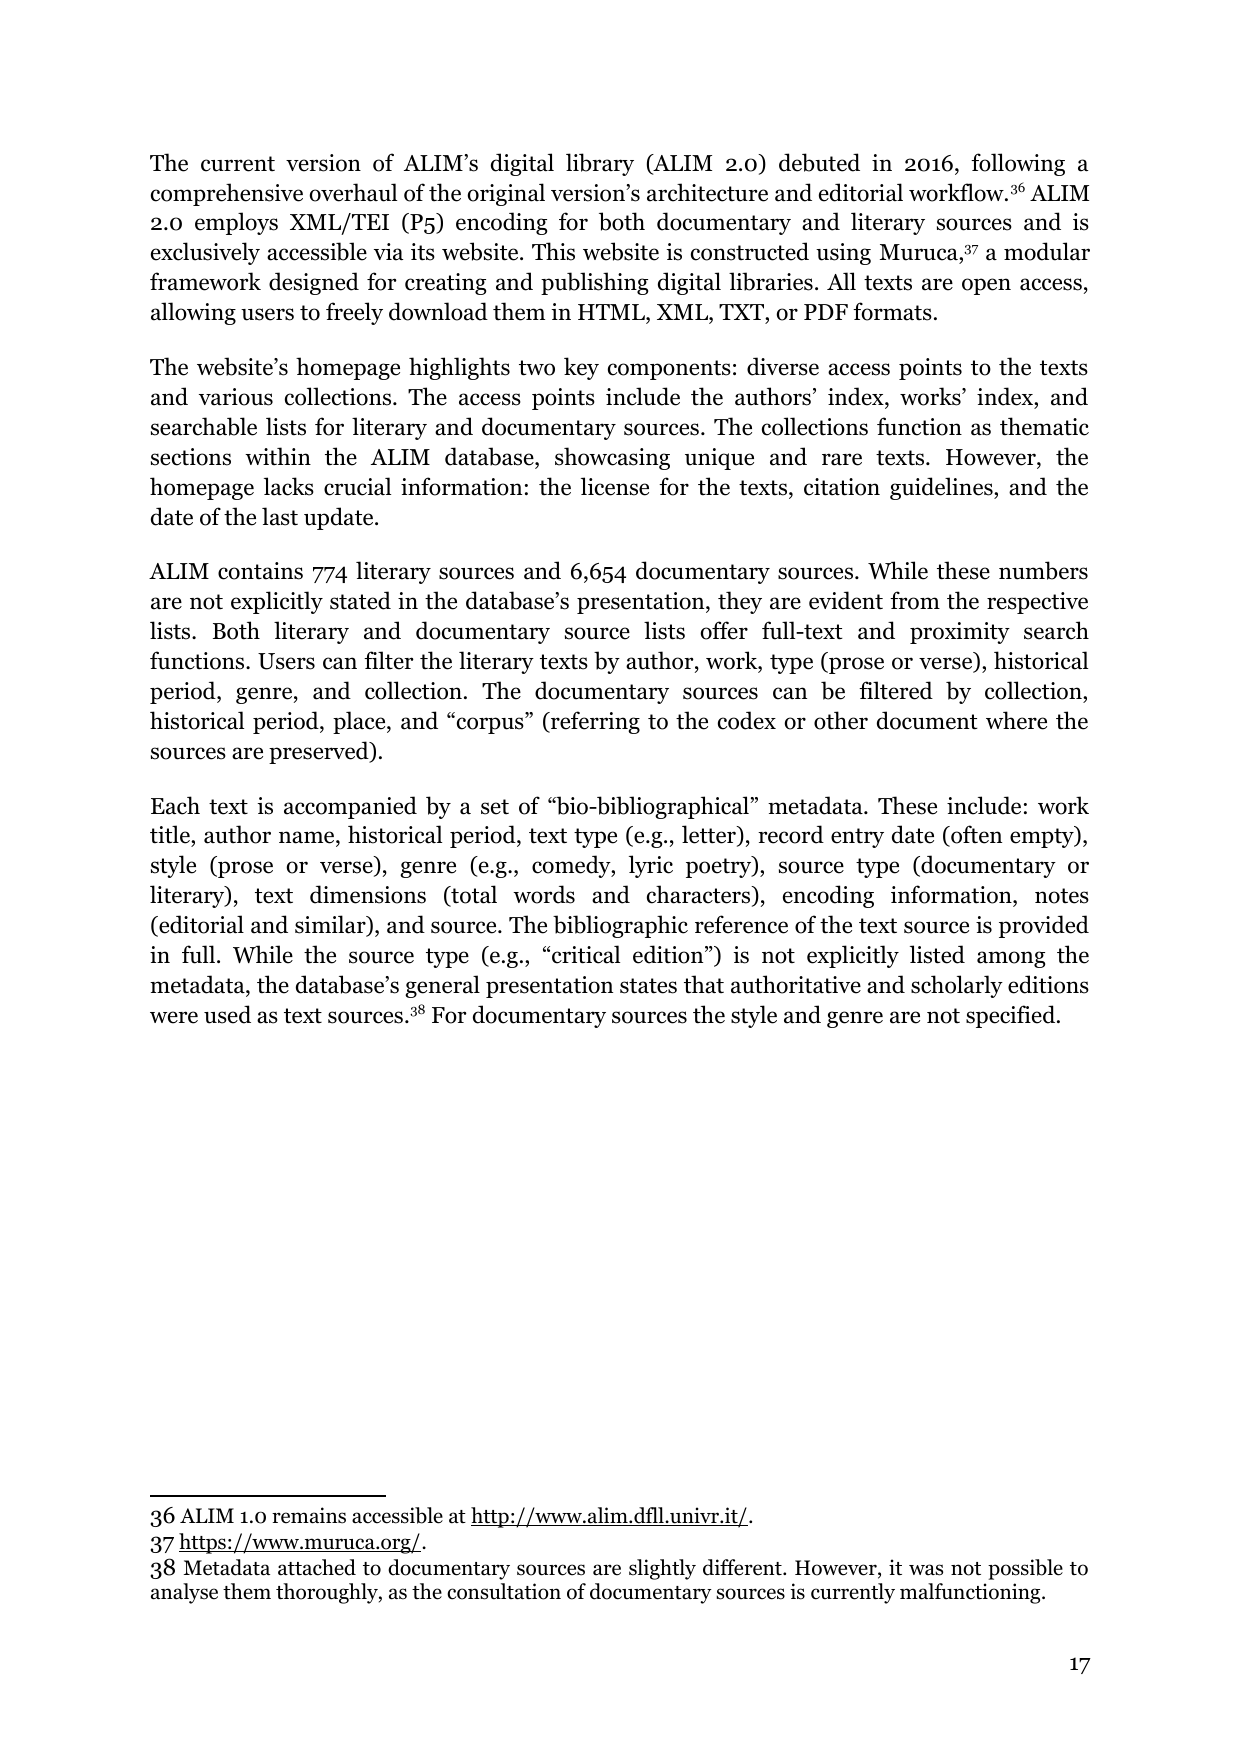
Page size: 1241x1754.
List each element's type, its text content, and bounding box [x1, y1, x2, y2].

text ALIM contains 774 literary sources and 6,654 documentary sources. While these numbers are not explicitly stated in the database’s presentation, they are evident from the respective lists. Both literary and documentary source lists offer full-text and proximity search functions. Users can filter the literary texts by author, work, type (prose or verse), historical period, genre, and collection. The documentary sources can be filtered by collection, historical period, place, and “corpus” (referring to the codex or other document where the sources are preserved). [150, 559, 1090, 764]
text Each text is accompanied by a set of “bio-bibliographical” metadata. These include: work title, author name, historical period, text type (e.g., letter), record entry date (often empty), style (prose or verse), genre (e.g., comedy, lyric poetry), source type (documentary or literary), text dimensions (total words and characters), encoding information, notes (editorial and similar), and source. The bibliographic reference of the text source is provided in full. While the source type (e.g., “critical edition”) is not explicitly listed among the metadata, the database’s general presentation states that authoritative and scholarly editions were used as text sources. For documentary sources the style and genre are not specified. [150, 793, 1090, 1028]
text The website’s homepage highlights two key components: diverse access points to the texts and various collections. The access points include the authors’ index, works’ index, and searchable lists for literary and documentary sources. The collections function as thematic sections within the ALIM database, showcasing unique and rare texts. However, the homepage lacks crucial information: the license for the texts, citation guidelines, and the date of the last update. [150, 354, 1090, 530]
text The current version of ALIM’s digital library (ALIM 2.0) debuted in 2016, following a comprehensive overhaul of the original version’s architecture and editorial workflow. ALIM 2.0 employs XML/TEI (P5) encoding for both documentary and literary sources and is exclusively accessible via its website. This website is constructed using Muruca, a modular framework designed for creating and publishing digital libraries. All texts are open access, allowing users to freely download them in HTML, XML, TXT, or PDF formats. [150, 150, 1090, 326]
